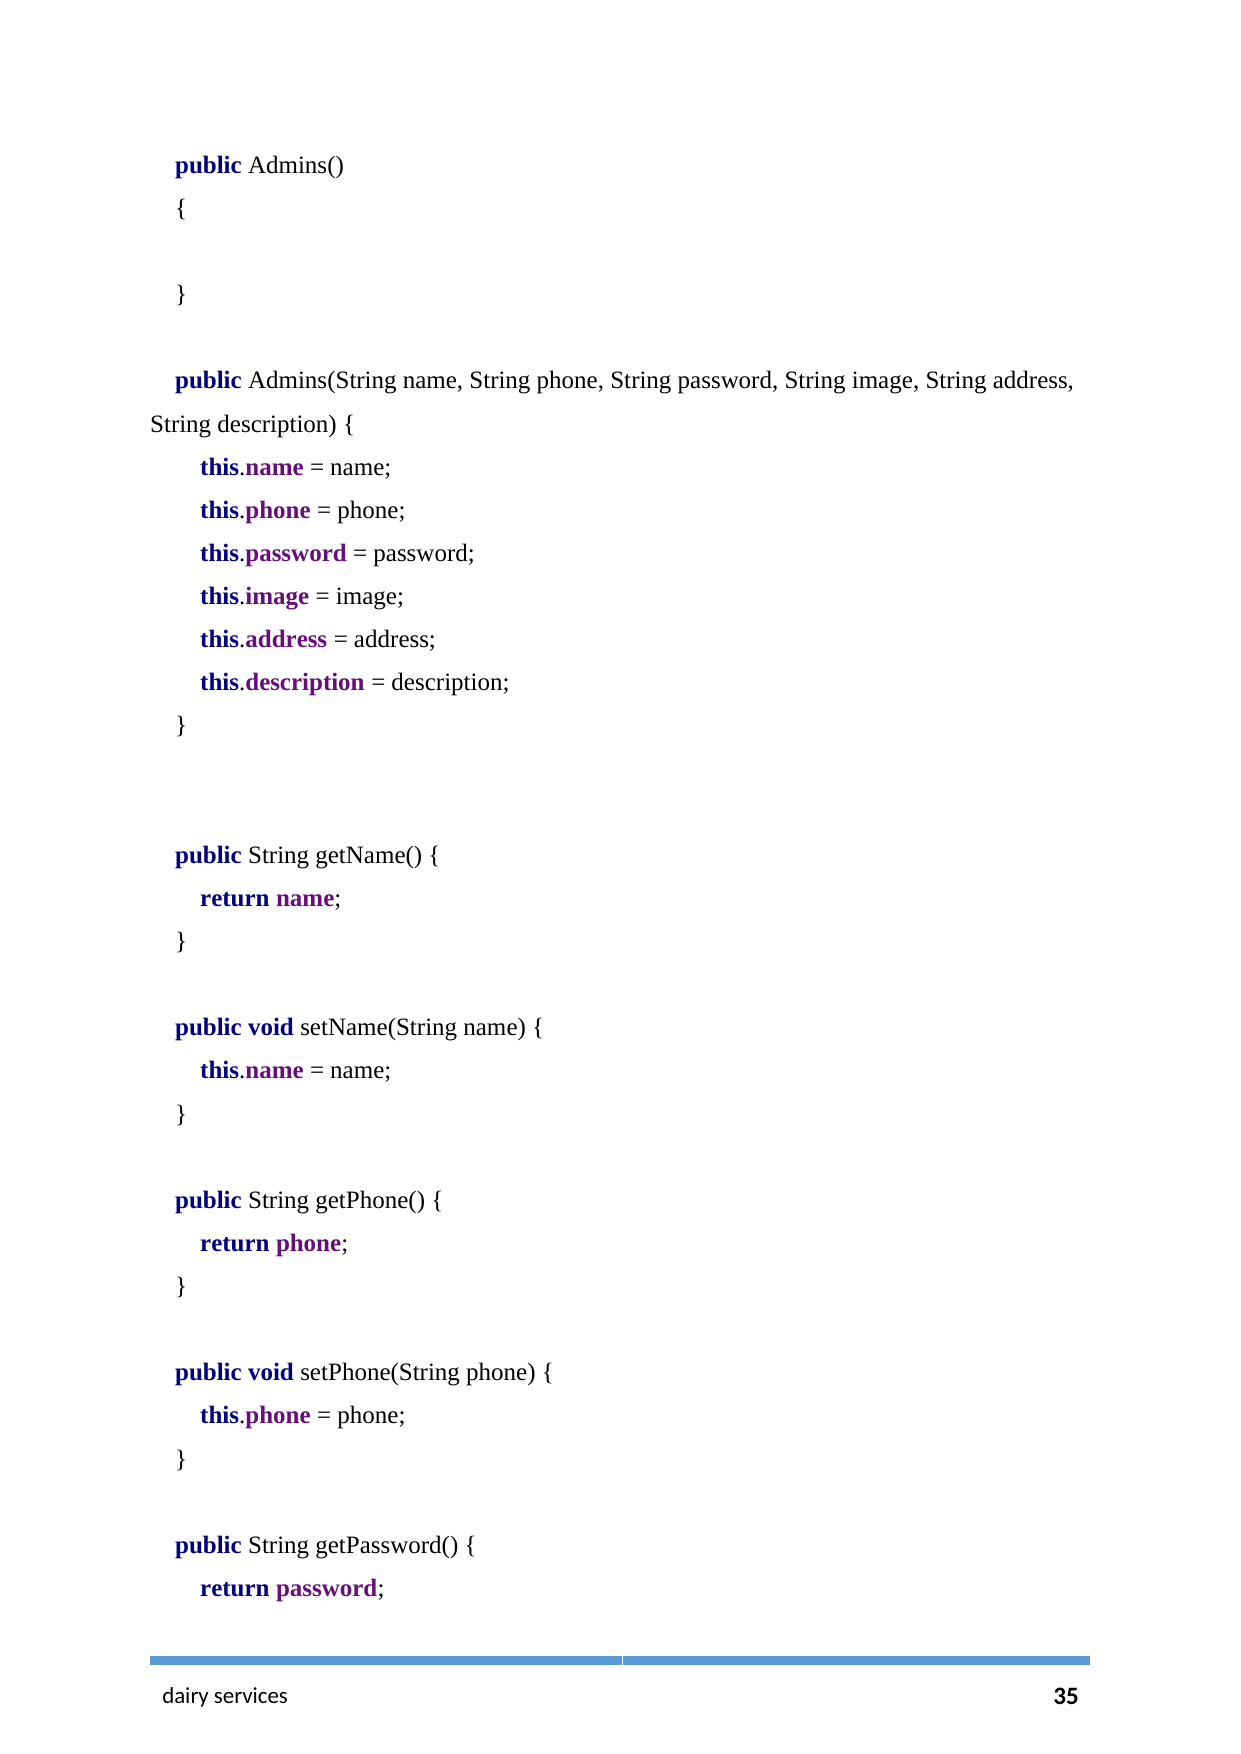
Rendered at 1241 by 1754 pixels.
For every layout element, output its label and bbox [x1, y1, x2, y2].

text [150, 150, 1090, 1602]
